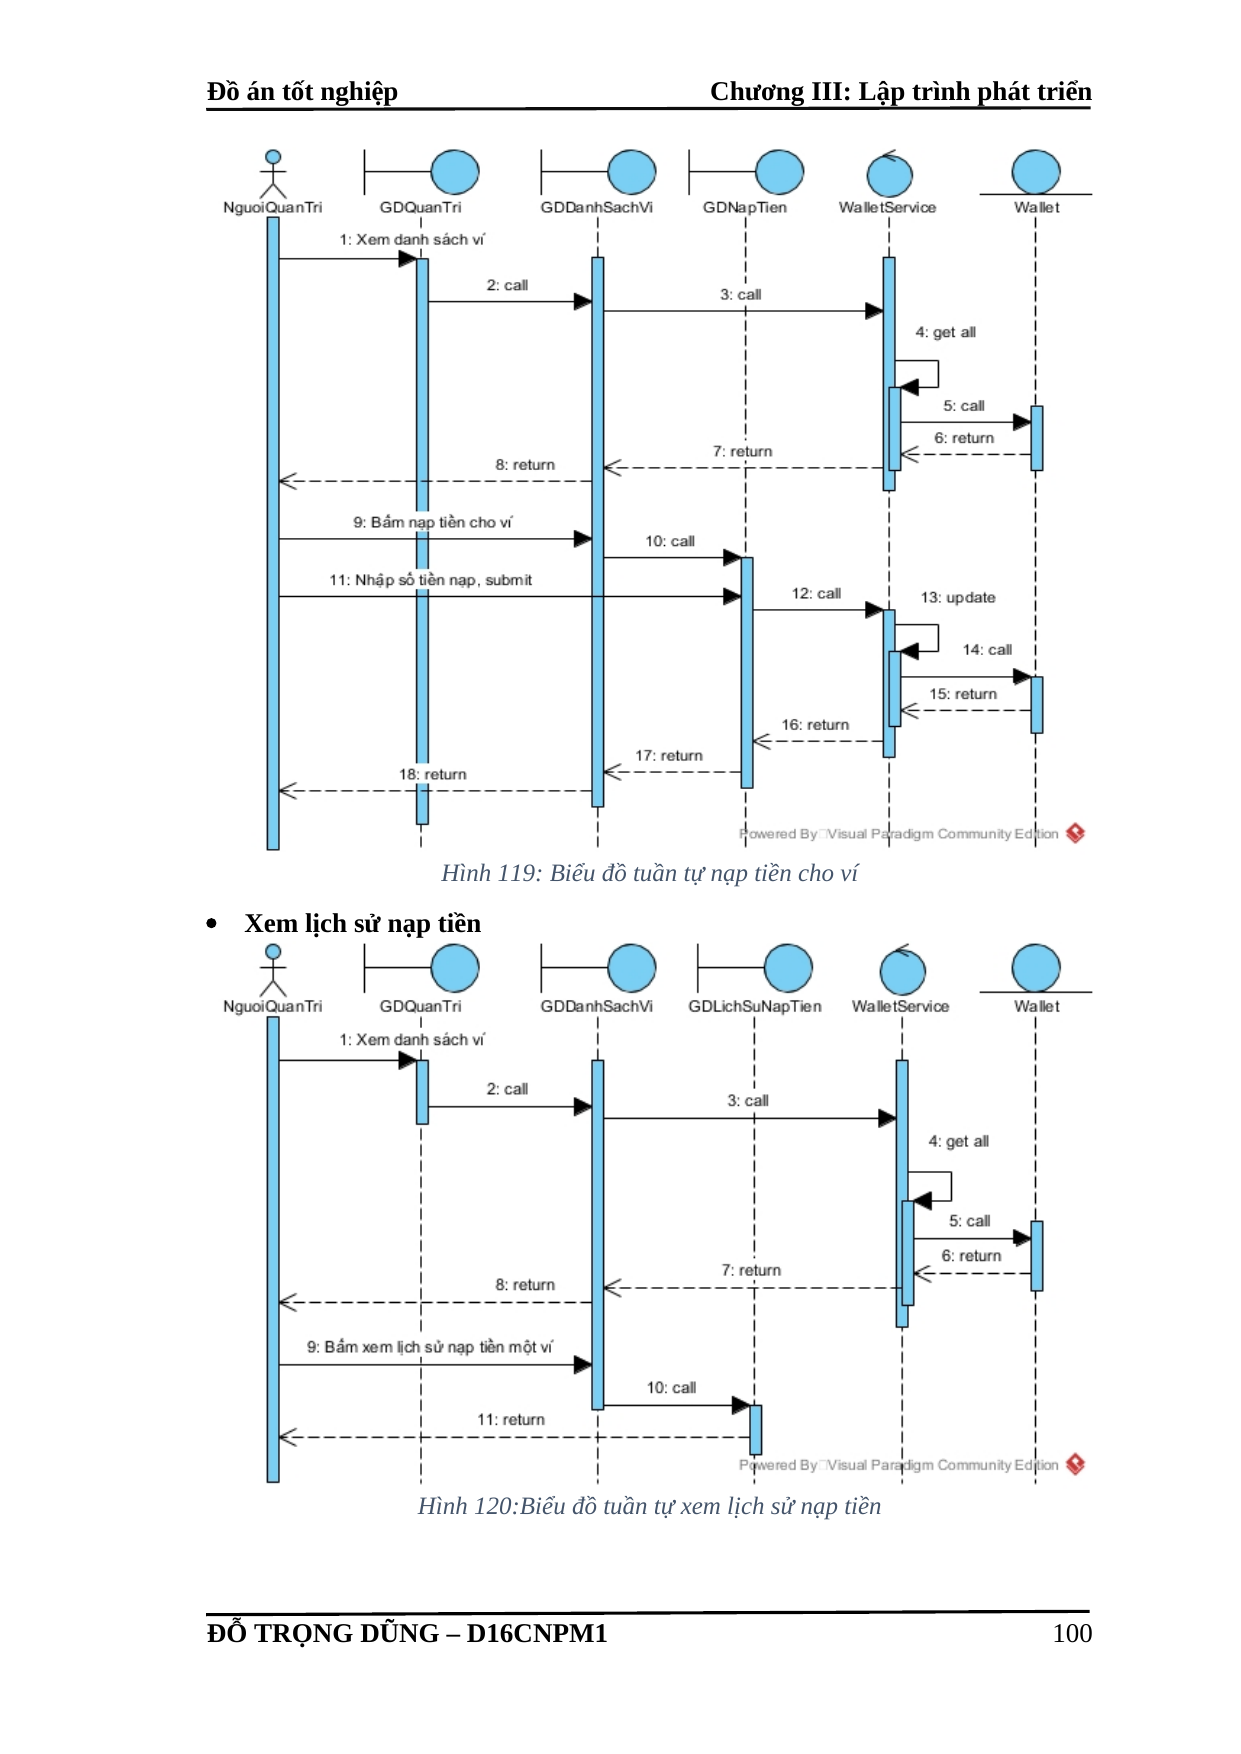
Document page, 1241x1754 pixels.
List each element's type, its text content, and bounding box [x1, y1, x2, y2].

list Xem lịch sử nạp tiền [207, 907, 1093, 939]
text Hình 120:Biểu đồ tuần tự xem lịch sử nạp tiền [207, 1491, 1093, 1519]
text Hình 119: Biểu đồ tuần tự nạp tiền cho ví [207, 858, 1093, 887]
picture [206, 941, 1093, 1489]
picture [206, 147, 1093, 856]
